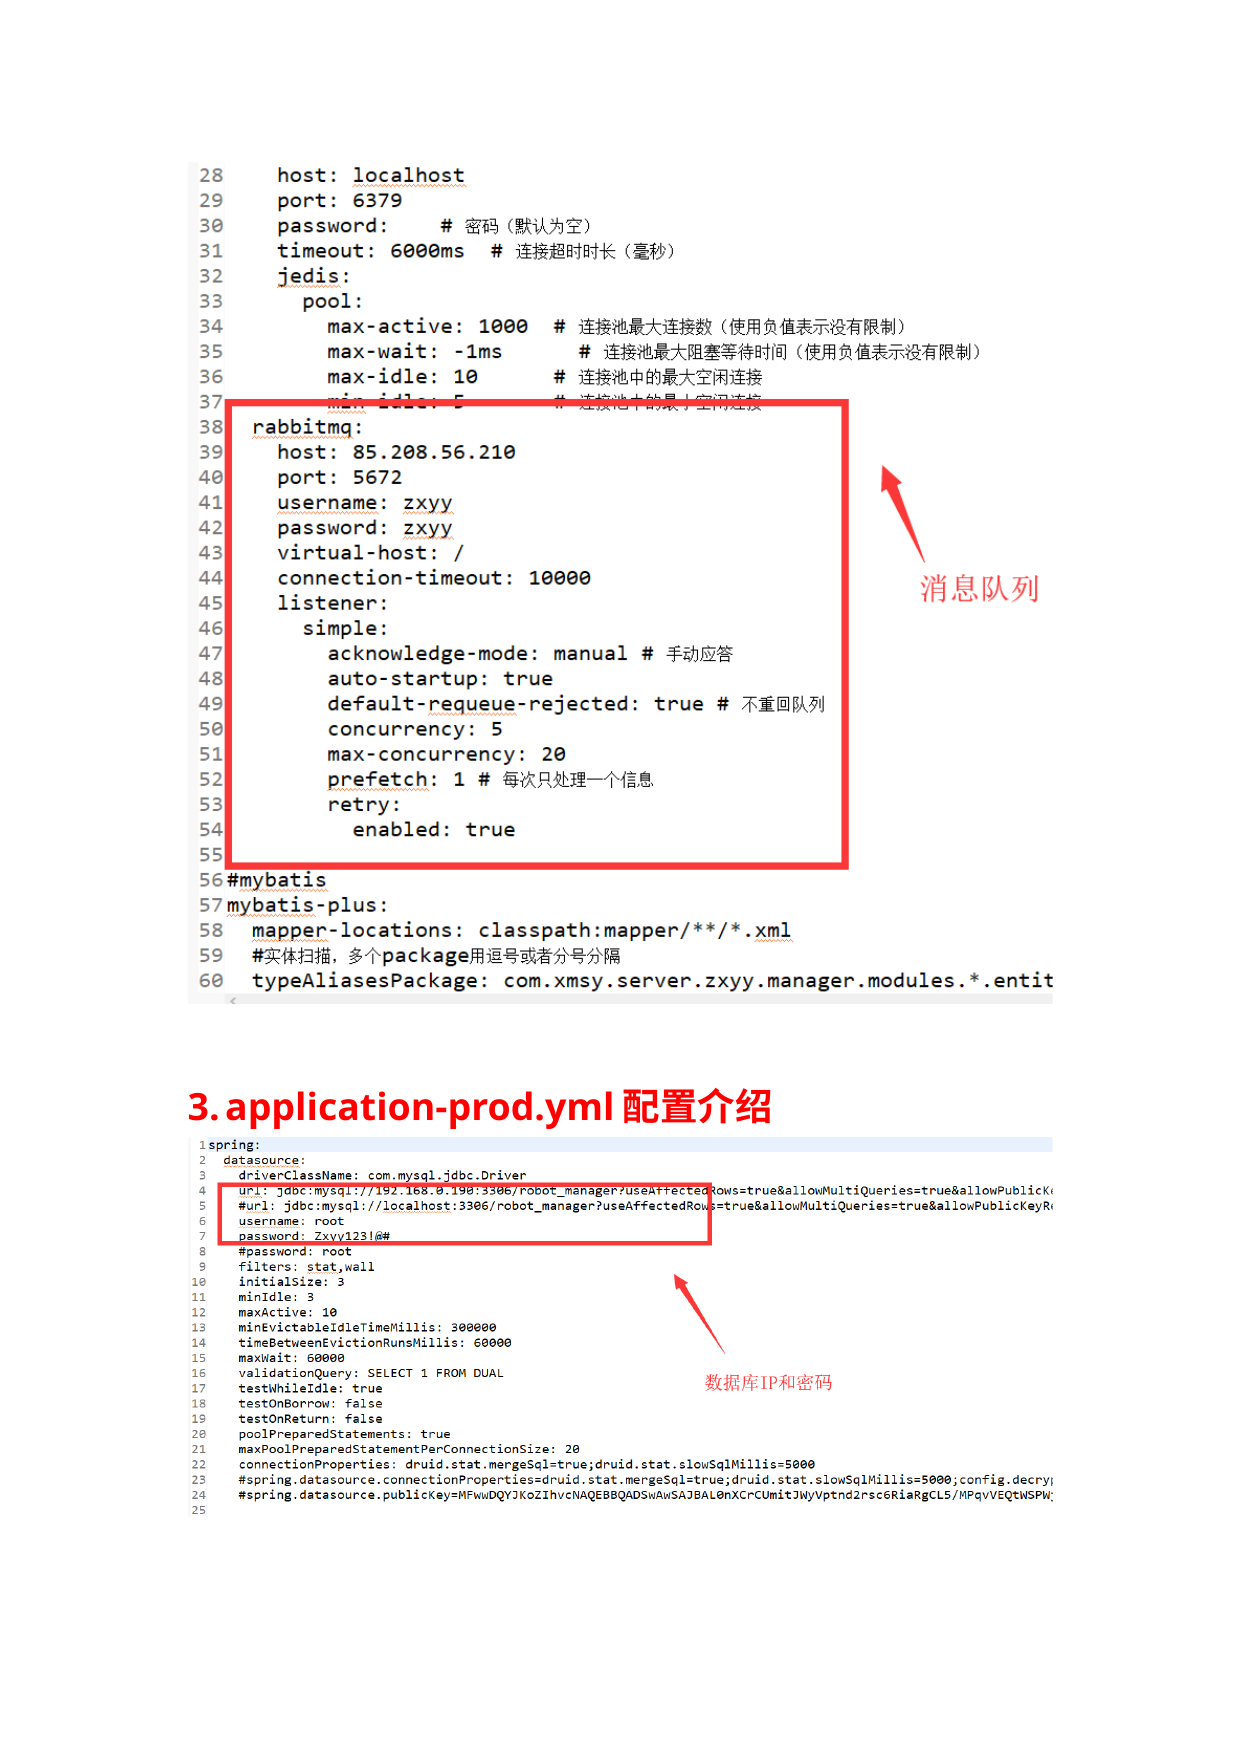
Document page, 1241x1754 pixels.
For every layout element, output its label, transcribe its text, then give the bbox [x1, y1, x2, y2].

picture [187, 1137, 1053, 1517]
picture [187, 162, 1053, 1004]
list application-prod.yml配置介绍 [187, 1072, 1053, 1137]
